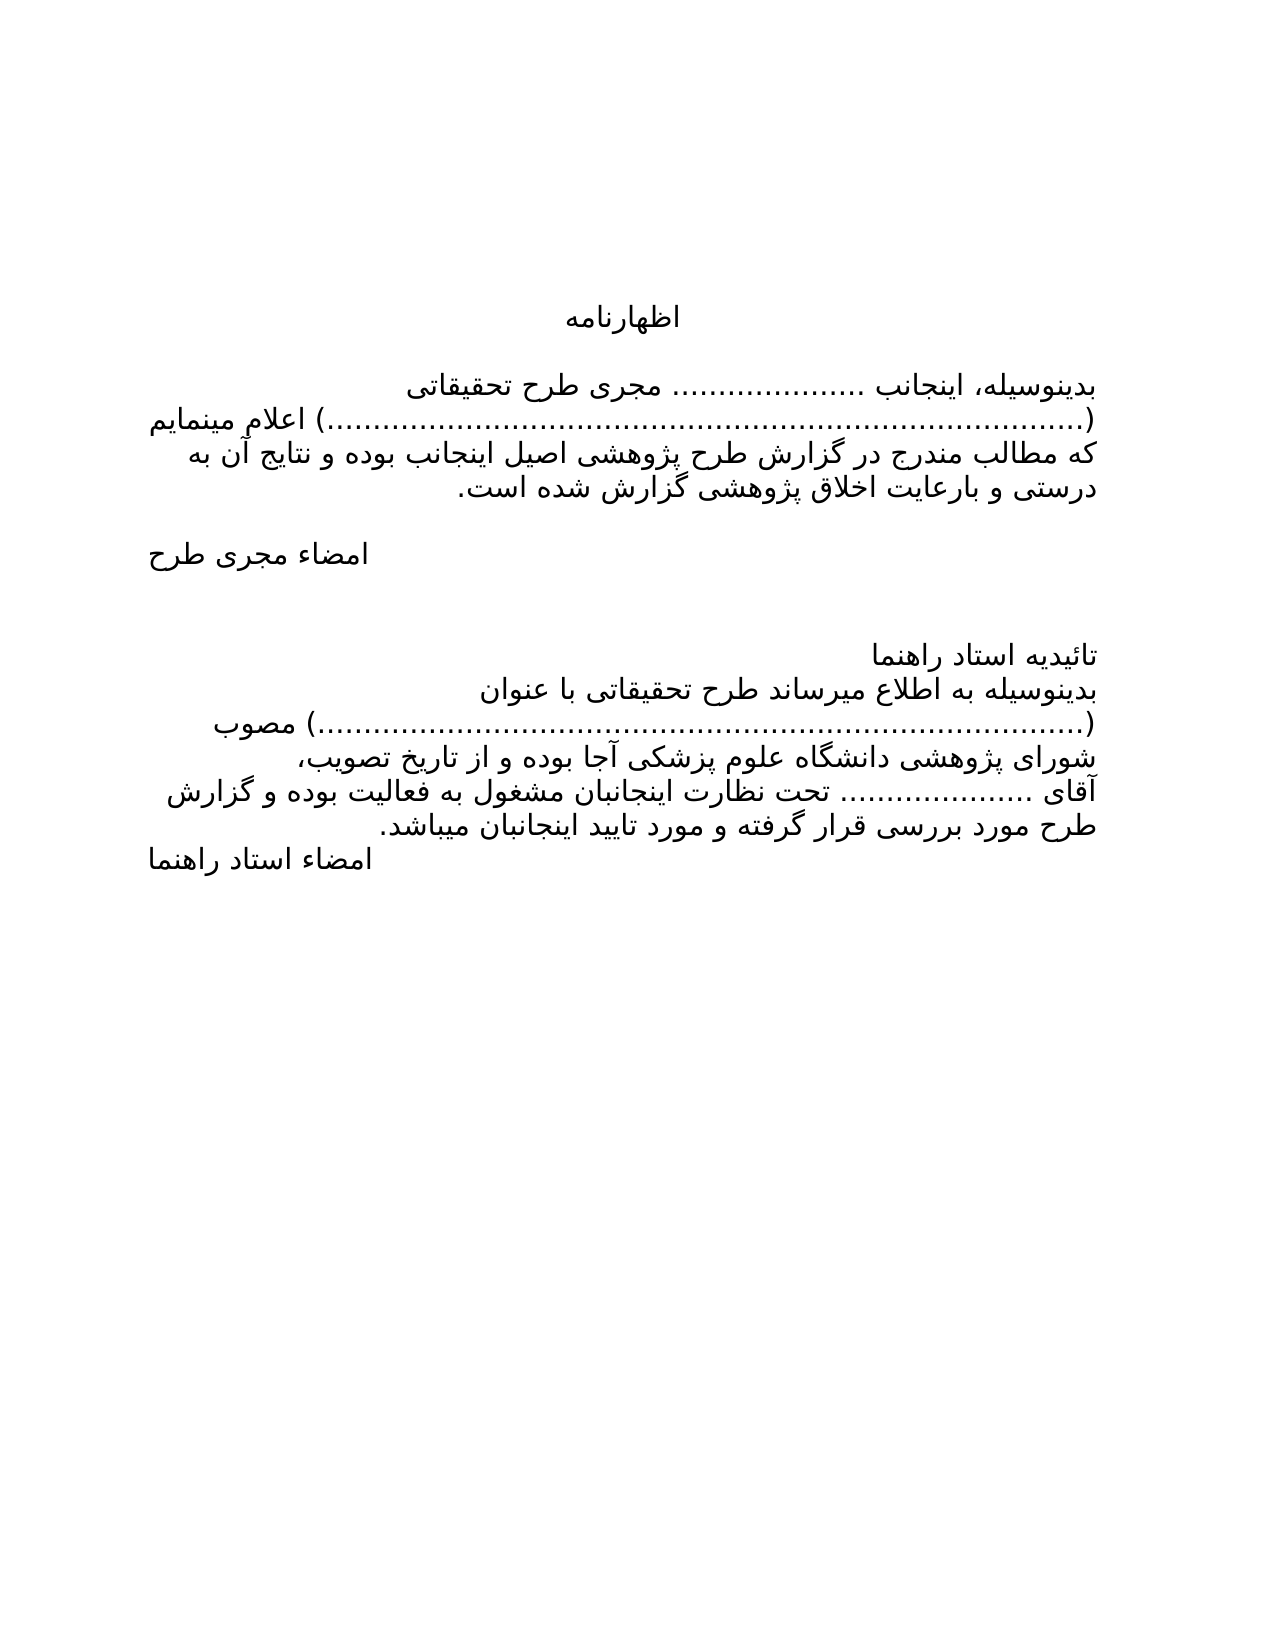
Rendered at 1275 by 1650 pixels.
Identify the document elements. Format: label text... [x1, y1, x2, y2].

text امضاء مجری طرح [148, 538, 1098, 572]
text امضاء استاد راهنما [148, 842, 1098, 876]
text اظهارنامه [148, 301, 1098, 335]
text تائیدیه استاد راهنما [148, 639, 1098, 673]
text بدینوسیله به اطلاع میرساند طرح تحقیقاتی با عنوان (...................................................................................) مصوب شورای پژوهشی دانشگاه علوم پزشکی آجا بوده و از تاریخ تصویب، آقای ..................... تحت نظارت اینجانبان مشغول به فعالیت بوده و گزارش طرح مورد بررسی قرار گرفته و مورد تایید اینجانبان میباشد. [148, 673, 1098, 842]
text بدینوسیله، اینجانب ..................... مجری طرح تحقیقاتی (..................................................................................) اعلام مینمایم که مطالب مندرج در گزارش طرح پژوهشی اصیل اینجانب بوده و نتایج آن به درستی و بارعایت اخلاق پژوهشی گزارش شده است. [148, 368, 1098, 504]
